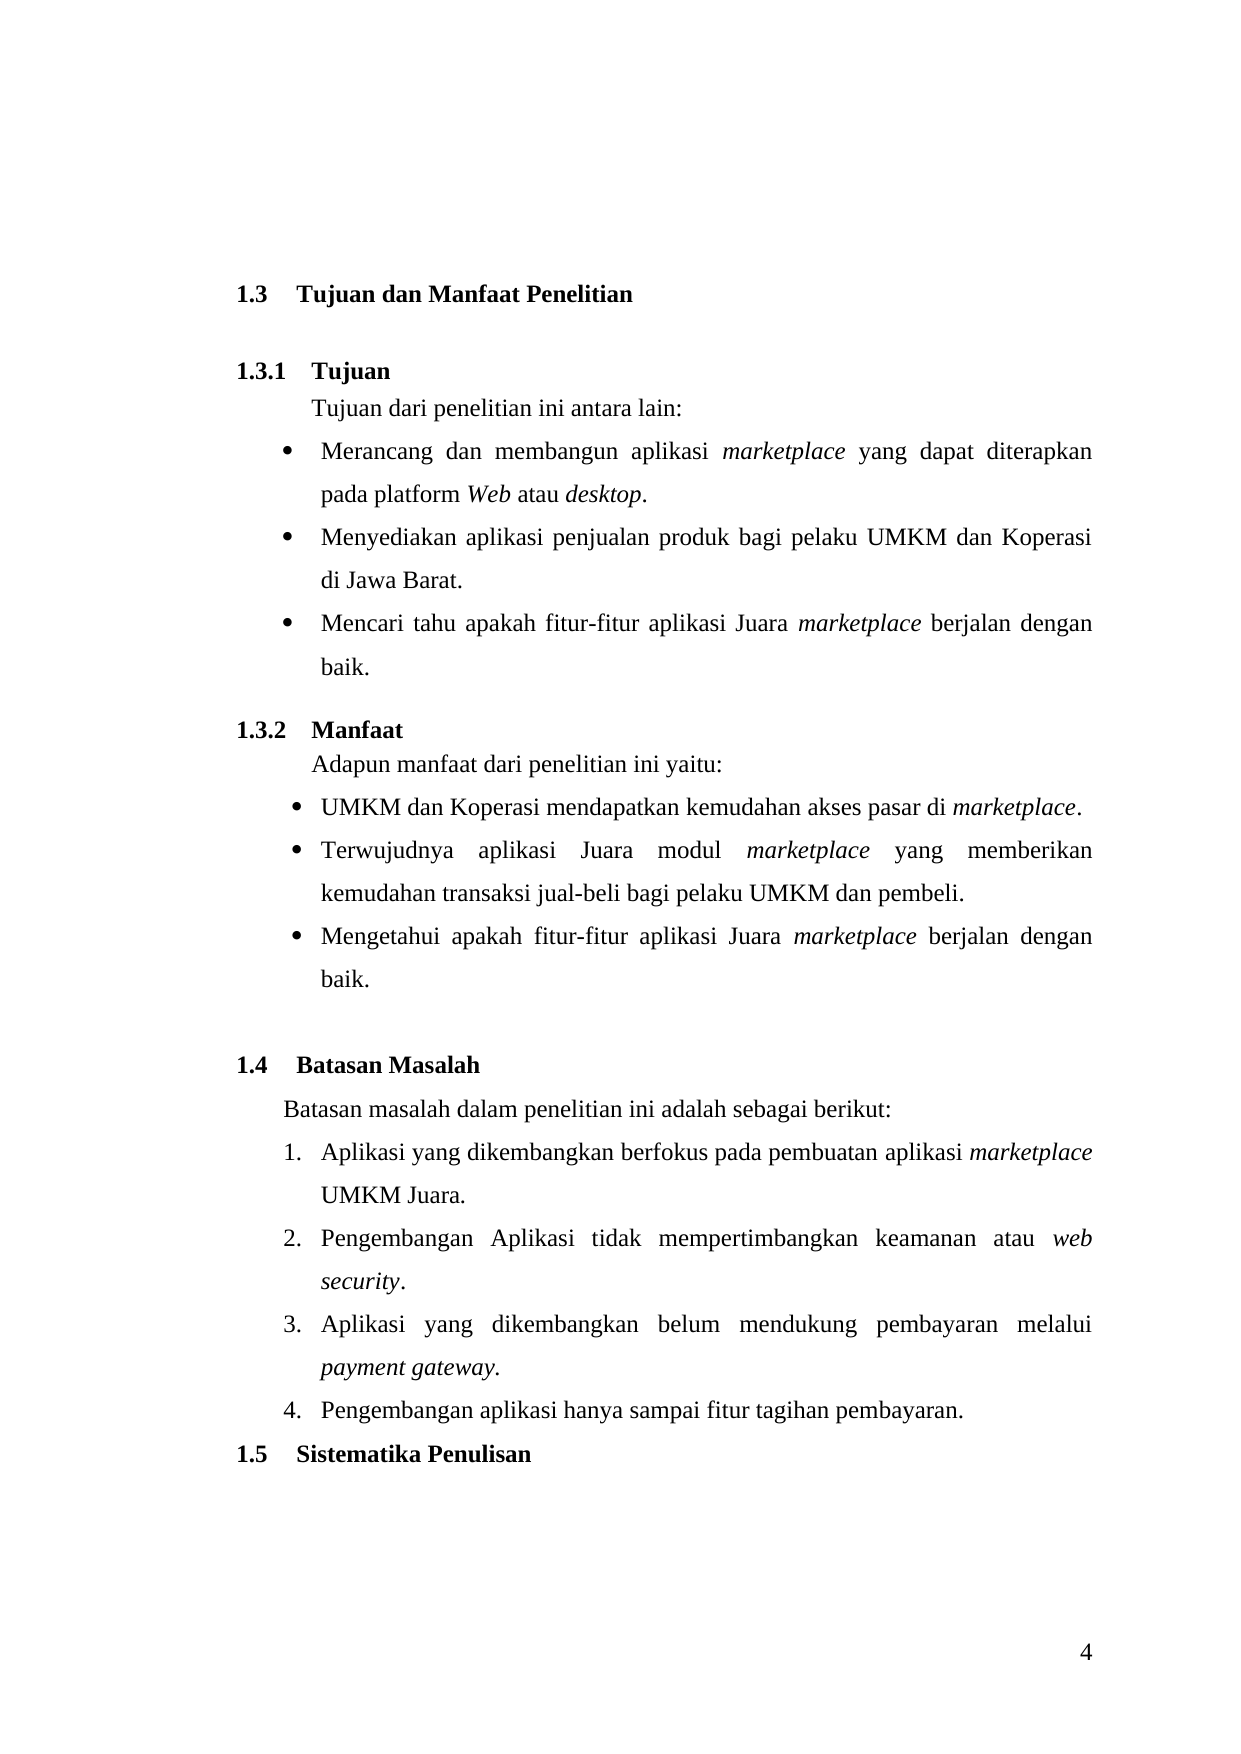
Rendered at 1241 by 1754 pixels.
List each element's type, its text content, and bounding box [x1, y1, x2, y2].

list Menyediakan aplikasi penjualan produk bagi pelaku UMKM dan Koperasi di Jawa Barat. [283, 522, 1092, 594]
list Aplikasi yang dikembangkan berfokus pada pembuatan aplikasi marketplace UMKM Juara. [283, 1137, 1092, 1209]
list Mencari tahu apakah fitur-fitur aplikasi Juara marketplace berjalan dengan baik. [283, 608, 1092, 680]
list Aplikasi yang dikembangkan belum mendukung pembayaran melalui payment gateway. [283, 1309, 1092, 1381]
subtitle Tujuan [236, 356, 1092, 384]
text Batasan masalah dalam penelitian ini adalah sebagai berikut: [283, 1094, 1092, 1122]
list Pengembangan Aplikasi tidak mempertimbangkan keamanan atau web security. [283, 1223, 1092, 1295]
list Pengembangan aplikasi hanya sampai fitur tagihan pembayaran. [283, 1396, 1092, 1424]
subtitle Tujuan dan Manfaat Penelitian [236, 279, 1092, 308]
subtitle Batasan Masalah [236, 1051, 1092, 1079]
list Terwujudnya aplikasi Juara modul marketplace yang memberikan kemudahan transaksi jual-beli bagi pelaku UMKM dan pembeli. [292, 835, 1092, 907]
text Tujuan dari penelitian ini antara lain: [236, 393, 1092, 422]
list Mengetahui apakah fitur-fitur aplikasi Juara marketplace berjalan dengan baik. [292, 921, 1092, 993]
subtitle Sistematika Penulisan [236, 1439, 1092, 1467]
subtitle Manfaat [236, 716, 1092, 744]
list UMKM dan Koperasi mendapatkan kemudahan akses pasar di marketplace. [292, 792, 1092, 821]
list Merancang dan membangun aplikasi marketplace yang dapat diterapkan pada platform Web atau desktop. [283, 436, 1092, 508]
text Adapun manfaat dari penelitian ini yaitu: [311, 749, 1092, 777]
